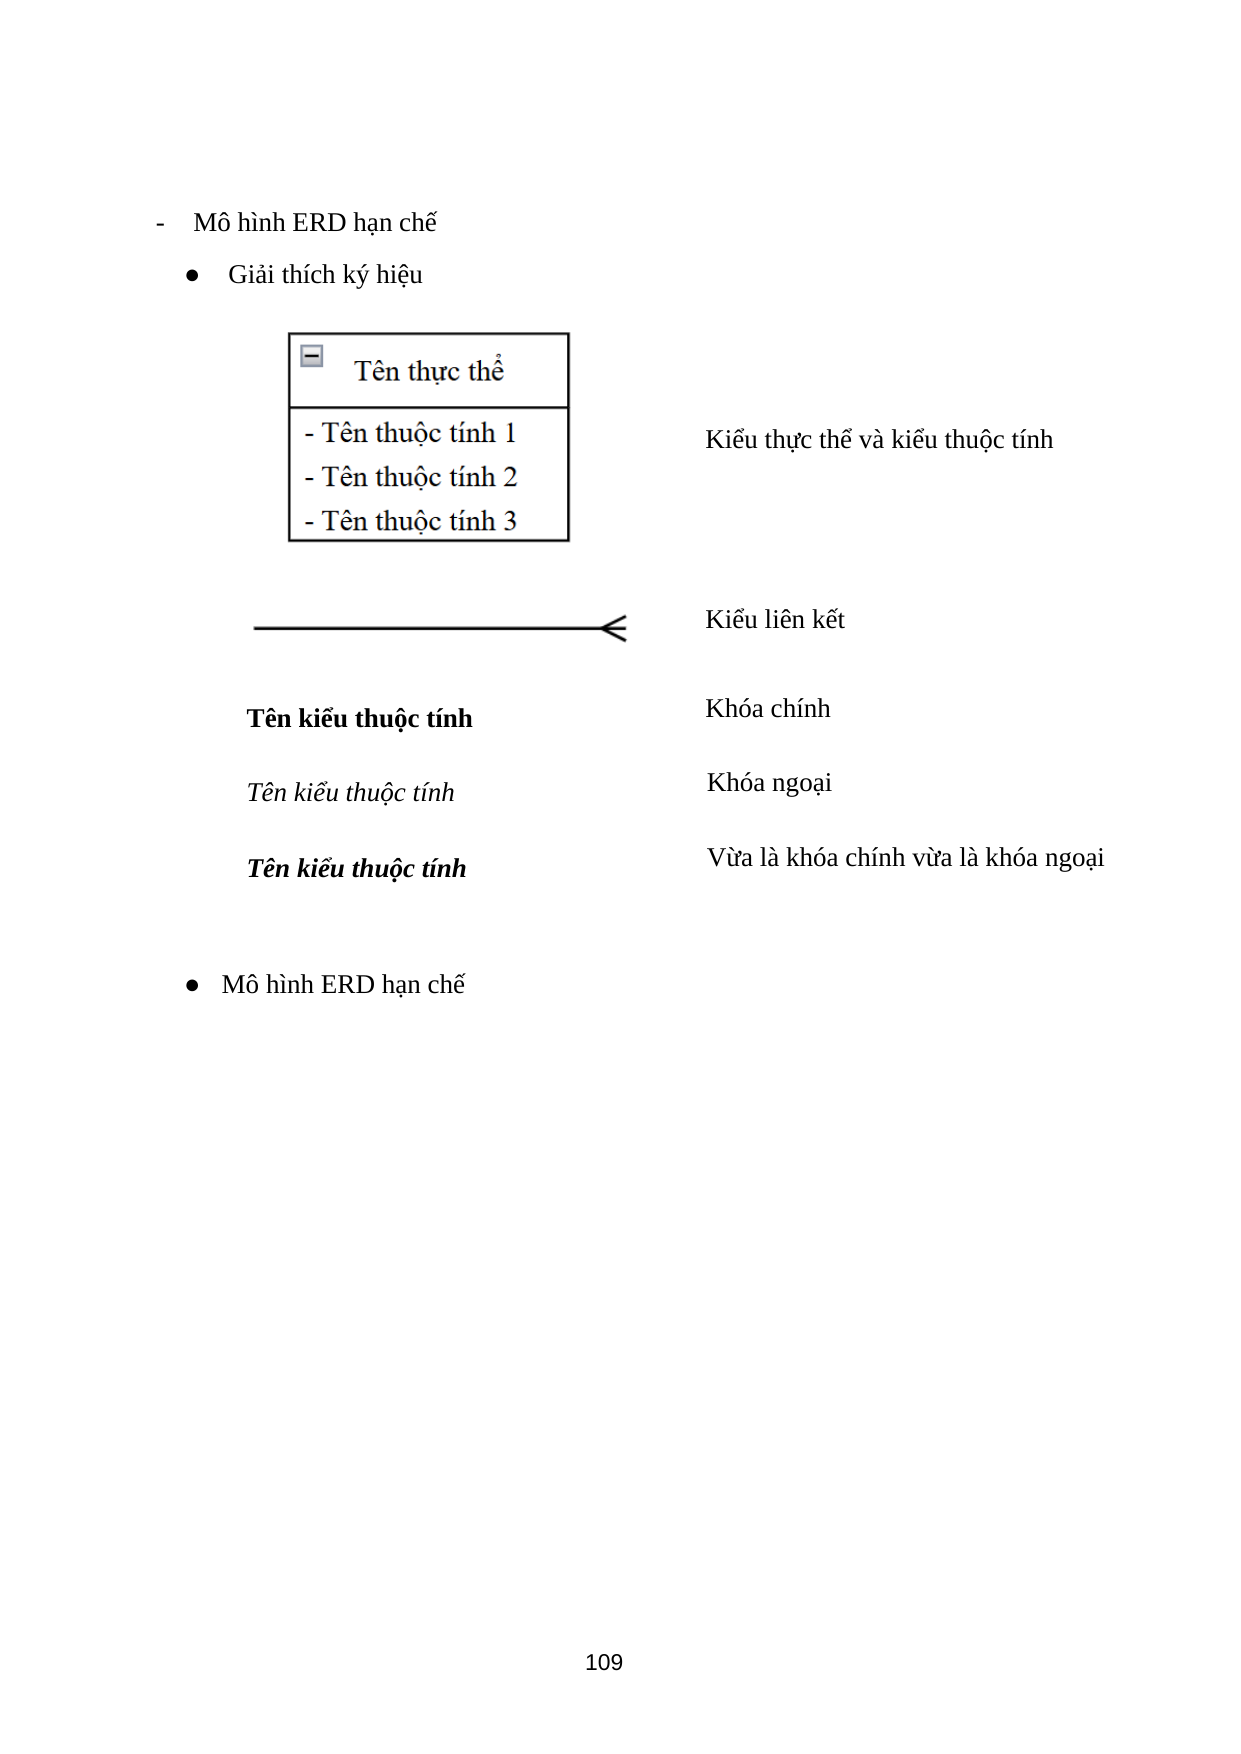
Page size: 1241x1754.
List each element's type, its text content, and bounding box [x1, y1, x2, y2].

table_cell Tên kiểu thuộc tính [236, 819, 661, 895]
table_cell [236, 567, 661, 671]
list Giải thích ký hiệu [184, 258, 1090, 290]
picture [246, 598, 650, 661]
table_cell Kiểu liên kết [661, 567, 1148, 671]
list Mô hình ERD hạn chế [156, 207, 1090, 238]
list Mô hình ERD hạn chế [184, 968, 1090, 999]
table_header Kiểu thực thể và kiểu thuộc tính [661, 290, 1148, 567]
table_cell Tên kiểu thuộc tính [236, 744, 661, 819]
table_cell Tên kiểu thuộc tính [236, 671, 661, 744]
table_cell Khóa chính [661, 671, 1148, 744]
table_cell Khóa ngoại [661, 744, 1148, 819]
table_header [236, 290, 661, 567]
picture [264, 321, 588, 557]
table_cell Vừa là khóa chính vừa là khóa ngoại [661, 819, 1148, 895]
